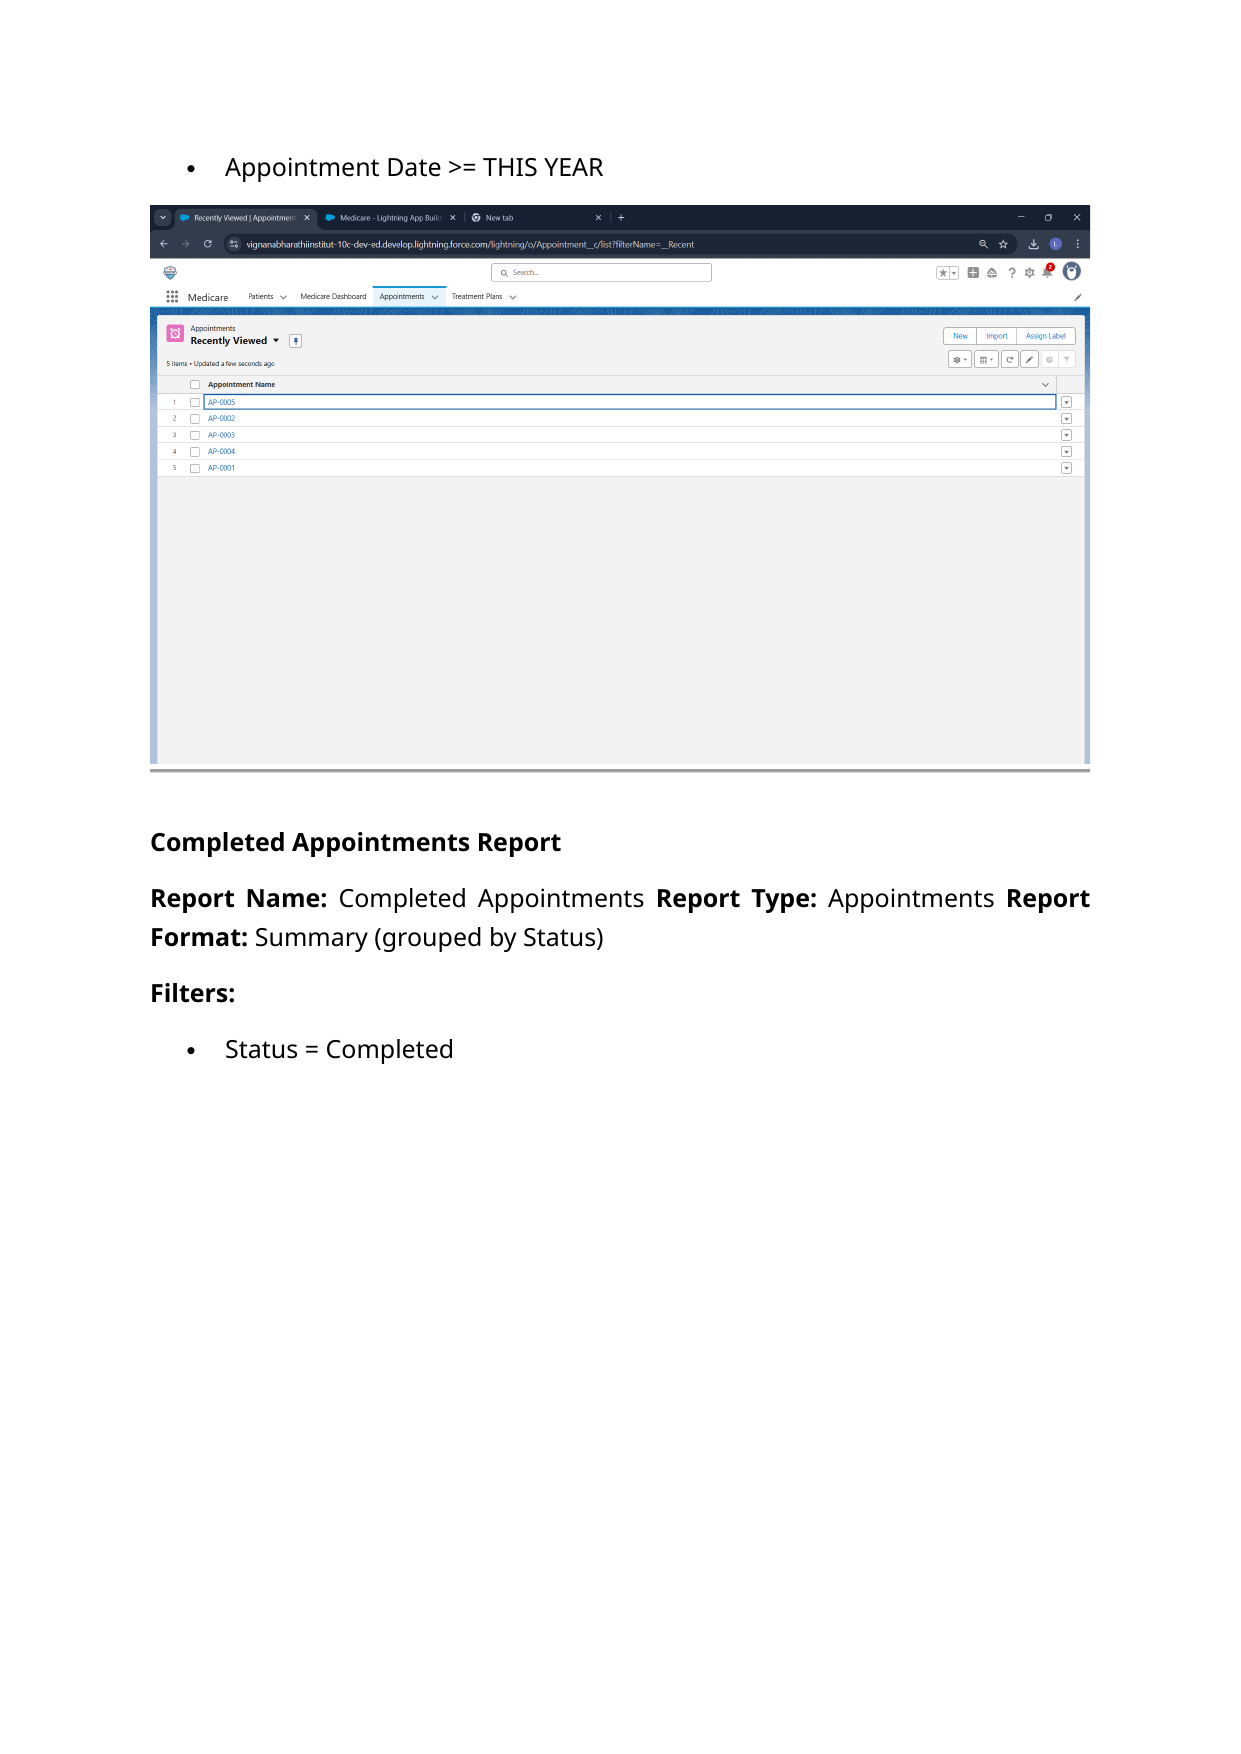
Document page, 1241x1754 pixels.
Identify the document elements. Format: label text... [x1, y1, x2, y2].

picture [150, 205, 1091, 764]
text Completed Appointments Report [150, 825, 1090, 859]
text Filters: [150, 976, 1090, 1010]
text Report Name: Completed Appointments Report Type: Appointments Report Format: Summary (grouped by Status) [150, 881, 1090, 954]
list Appointment Date >= THIS YEAR [187, 150, 1090, 184]
list Status = Completed [187, 1032, 1090, 1066]
